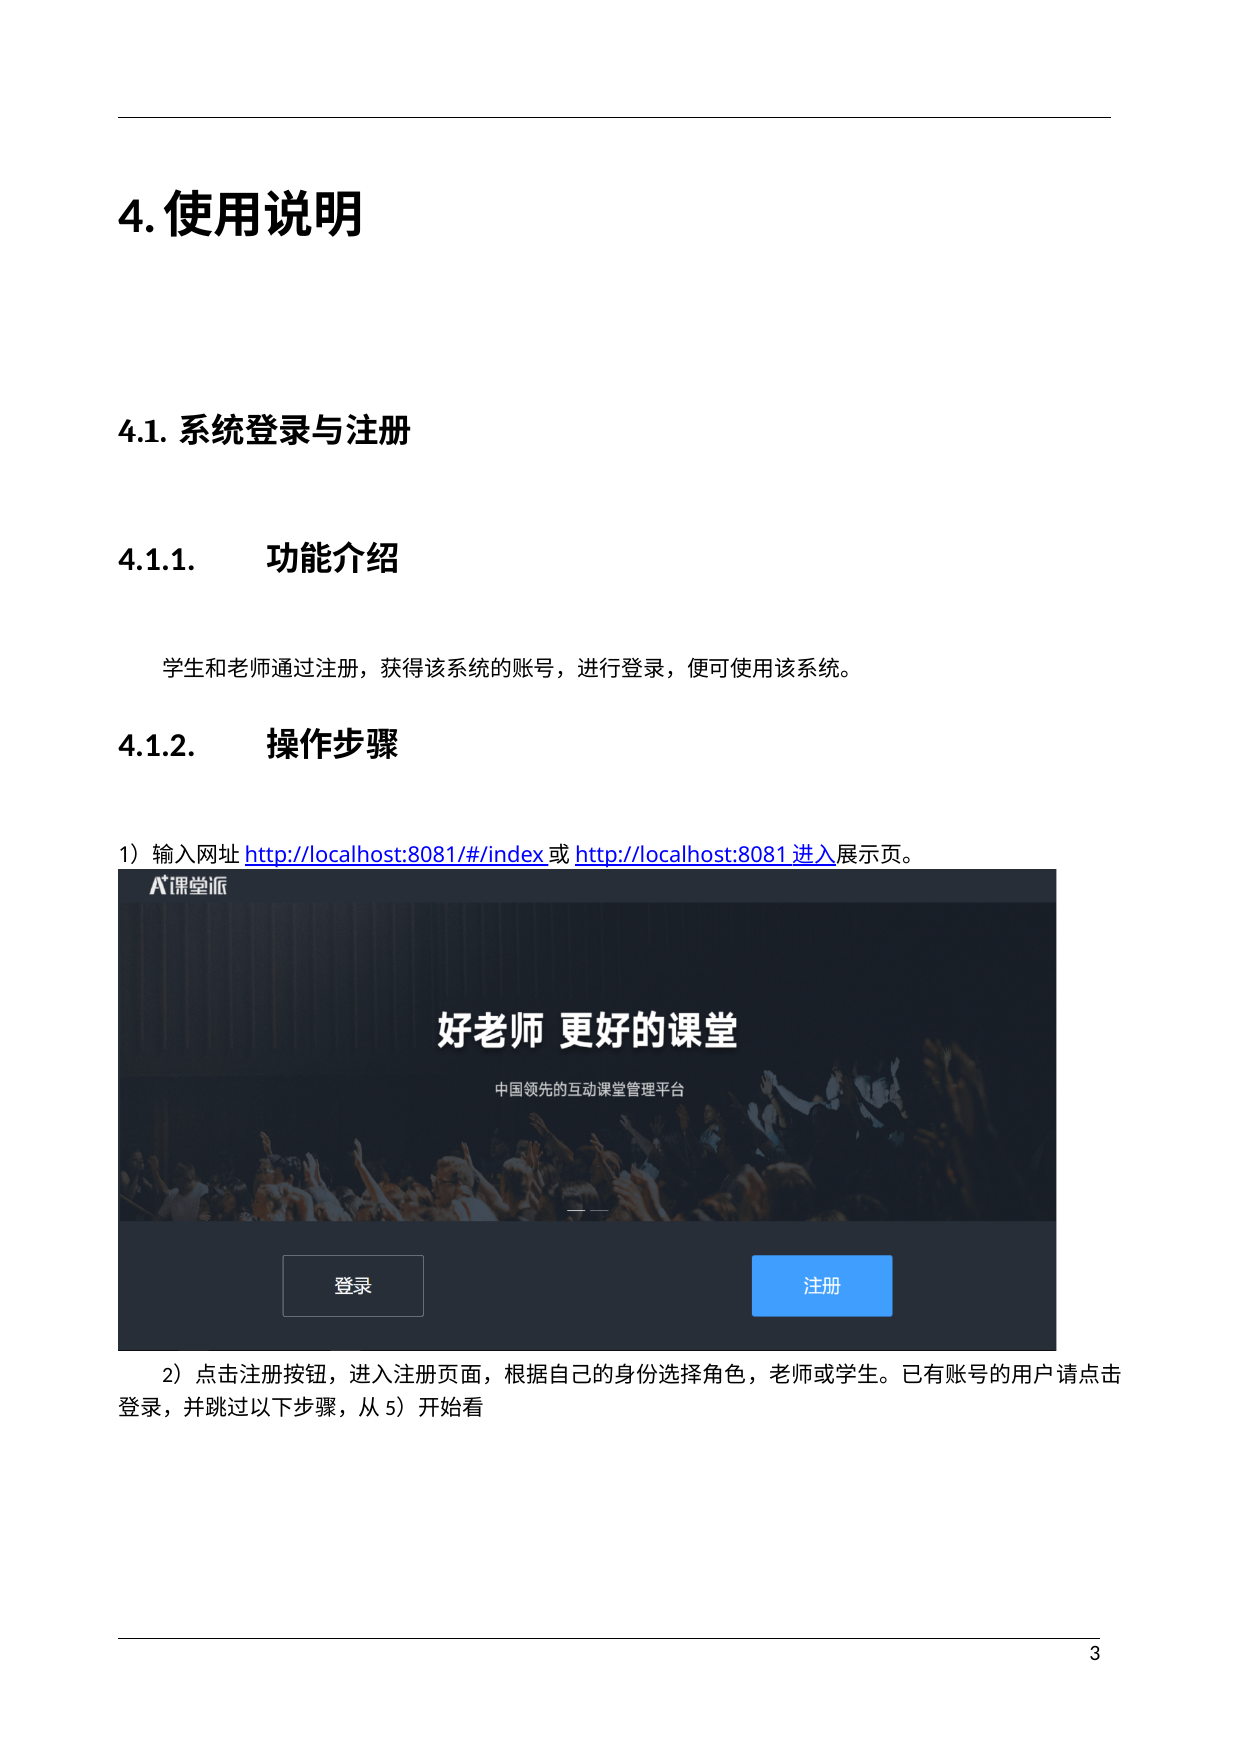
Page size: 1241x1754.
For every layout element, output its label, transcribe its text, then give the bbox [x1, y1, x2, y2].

subtitle 操作步骤 [118, 710, 1122, 775]
list 输入网址http://localhost:8081/#/index或http://localhost:8081进入展示页。 [118, 837, 1122, 869]
subtitle 系统登录与注册 [118, 396, 1122, 461]
text 学生和老师通过注册，获得该系统的账号，进行登录，便可使用该系统。 [118, 650, 1122, 683]
picture [118, 869, 1057, 1351]
subtitle 功能介绍 [118, 523, 1122, 588]
subtitle 使用说明 [118, 162, 1122, 259]
list 点击注册按钮，进入注册页面，根据自己的身份选择角色，老师或学生。已有账号的用户请点击登录，并跳过以下步骤，从5）开始看 [118, 1357, 1122, 1422]
